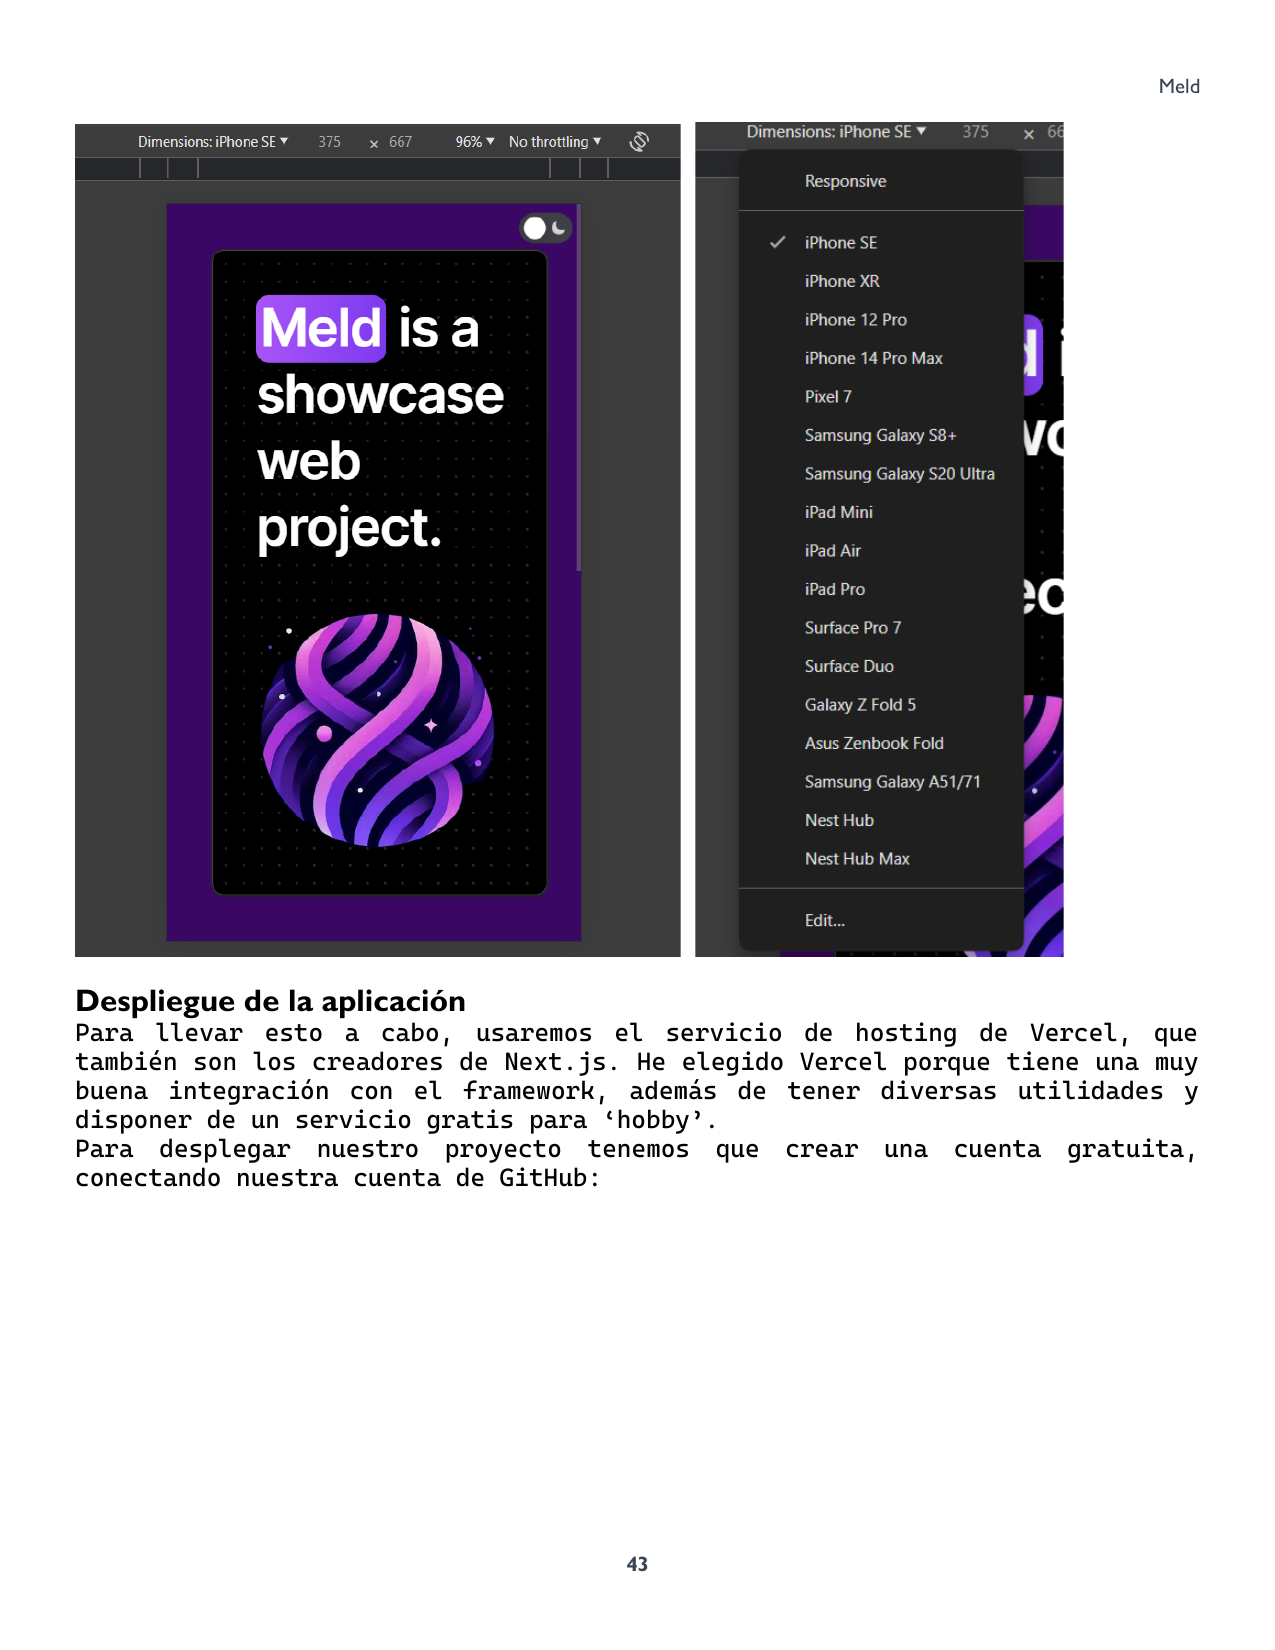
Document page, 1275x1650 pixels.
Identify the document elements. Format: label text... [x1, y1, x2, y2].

picture [75, 124, 681, 957]
text Para desplegar nuestro proyecto tenemos que crear una cuenta gratuita, conectando nuestra cuenta de GitHub: [75, 1134, 1200, 1192]
text Para llevar esto a cabo, usaremos el servicio de hosting de Vercel, que también son los creadores de Next.js. He elegido Vercel porque tiene una muy buena integración con el framework, además de tener diversas utilidades y disponer de un servicio gratis para ‘hobby’. [75, 1018, 1200, 1134]
picture [695, 122, 1064, 957]
subtitle Despliegue de la aplicación [75, 985, 1200, 1018]
